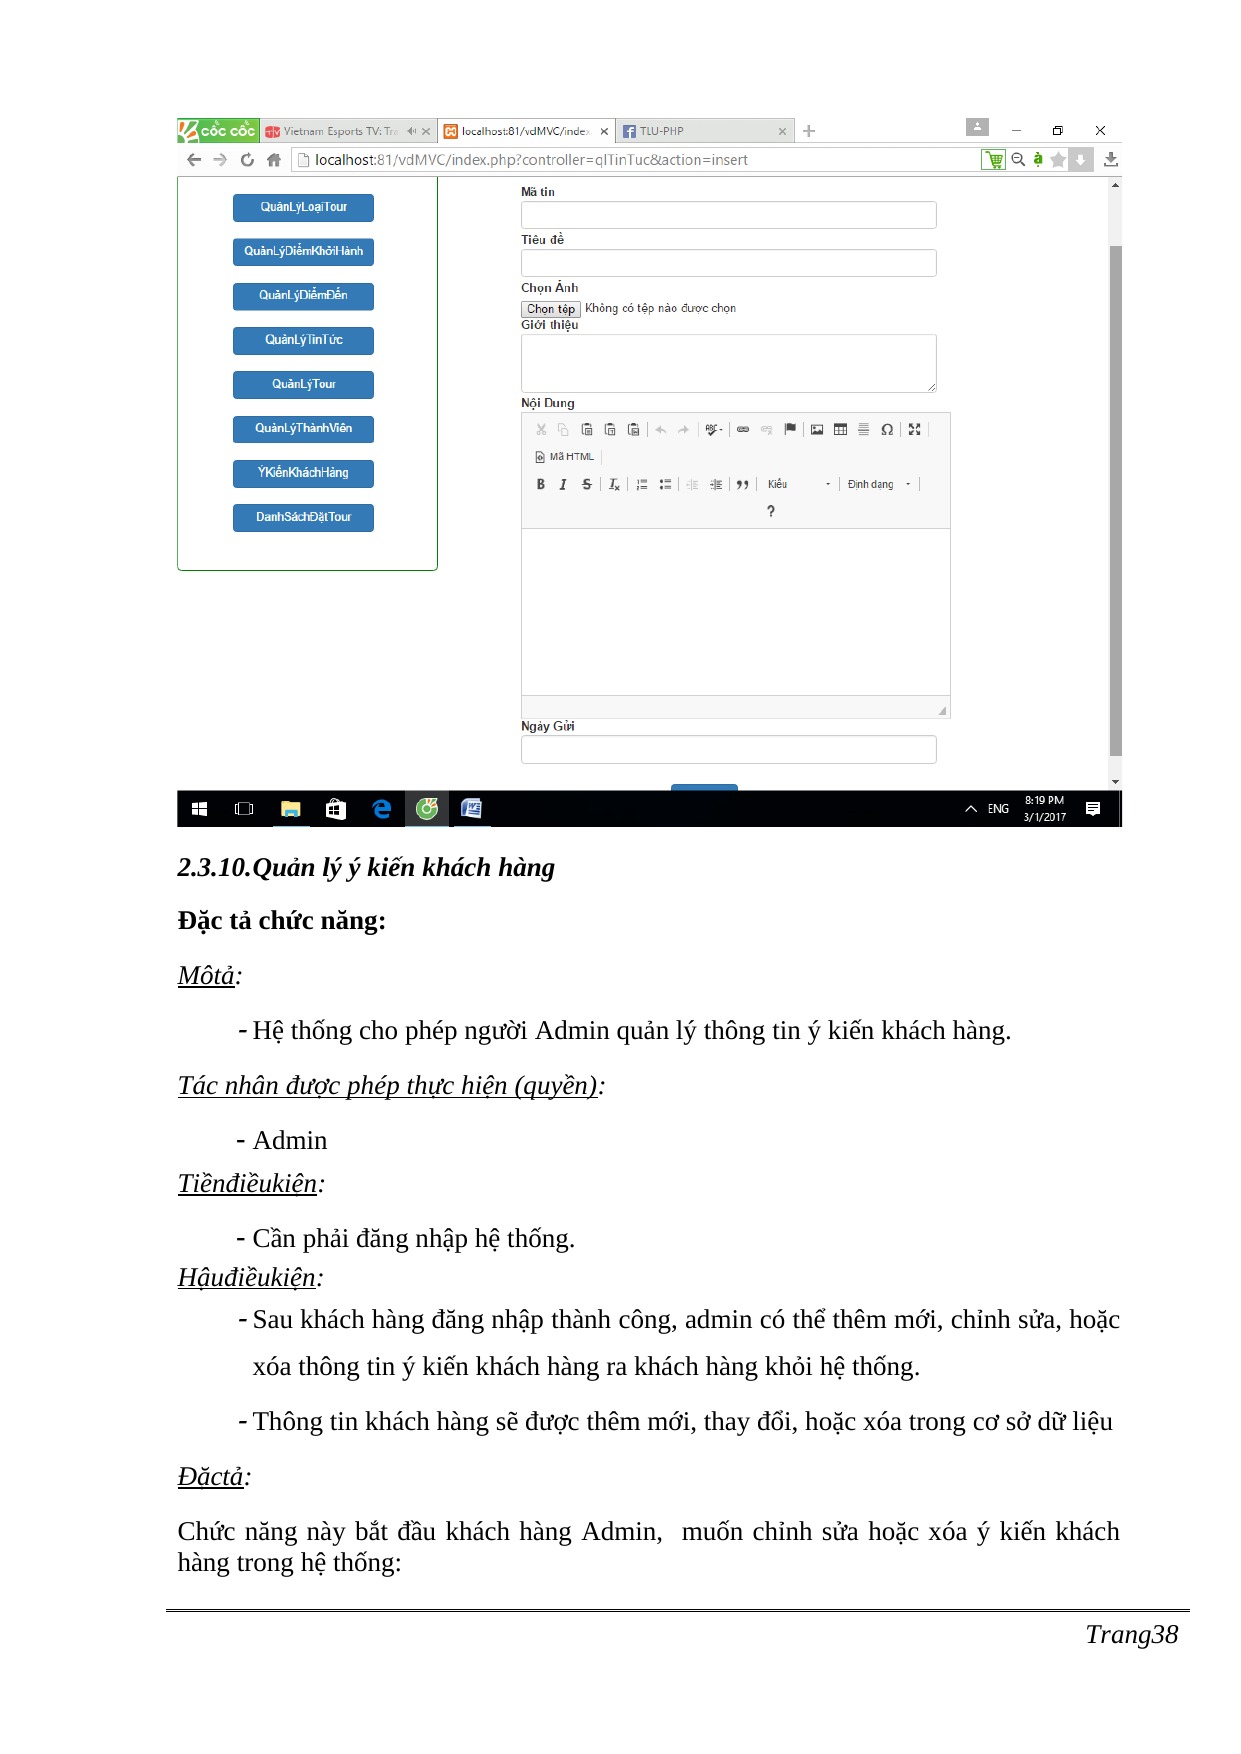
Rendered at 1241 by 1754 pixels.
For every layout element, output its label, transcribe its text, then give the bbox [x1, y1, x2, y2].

text Đặc tả chức năng: [177, 904, 1122, 935]
list Admin [236, 1124, 1122, 1156]
text Tiềnđiềukiện: [177, 1167, 1122, 1198]
subtitle Quản lý ý kiến khách hàng [177, 851, 1122, 882]
text Hậuđiềukiện: [177, 1261, 1122, 1292]
list Thông tin khách hàng sẽ được thêm mới, thay đổi, hoặc xóa trong cơ sở dữ liệu [236, 1405, 1122, 1436]
picture [177, 118, 1123, 827]
title Chức năng này bắt đầu khách hàng Admin, muốn chỉnh sửa hoặc xóa ý kiến khách hàng trong hệ thống: [177, 1515, 1122, 1577]
list Hệ thống cho phép người Admin quản lý thông tin ý kiến khách hàng. [236, 1014, 1122, 1046]
list Sau khách hàng đăng nhập thành công, admin có thể thêm mới, chỉnh sửa, hoặc xóa thông tin ý kiến khách hàng ra khách hàng khỏi hệ thống. [236, 1303, 1122, 1381]
list Cần phải đăng nhập hệ thống. [236, 1222, 1122, 1253]
text Môtả: [177, 959, 1122, 990]
text Tác nhân được phép thực hiện (quyền): [177, 1069, 1122, 1101]
text Đặctả: [177, 1460, 1122, 1491]
